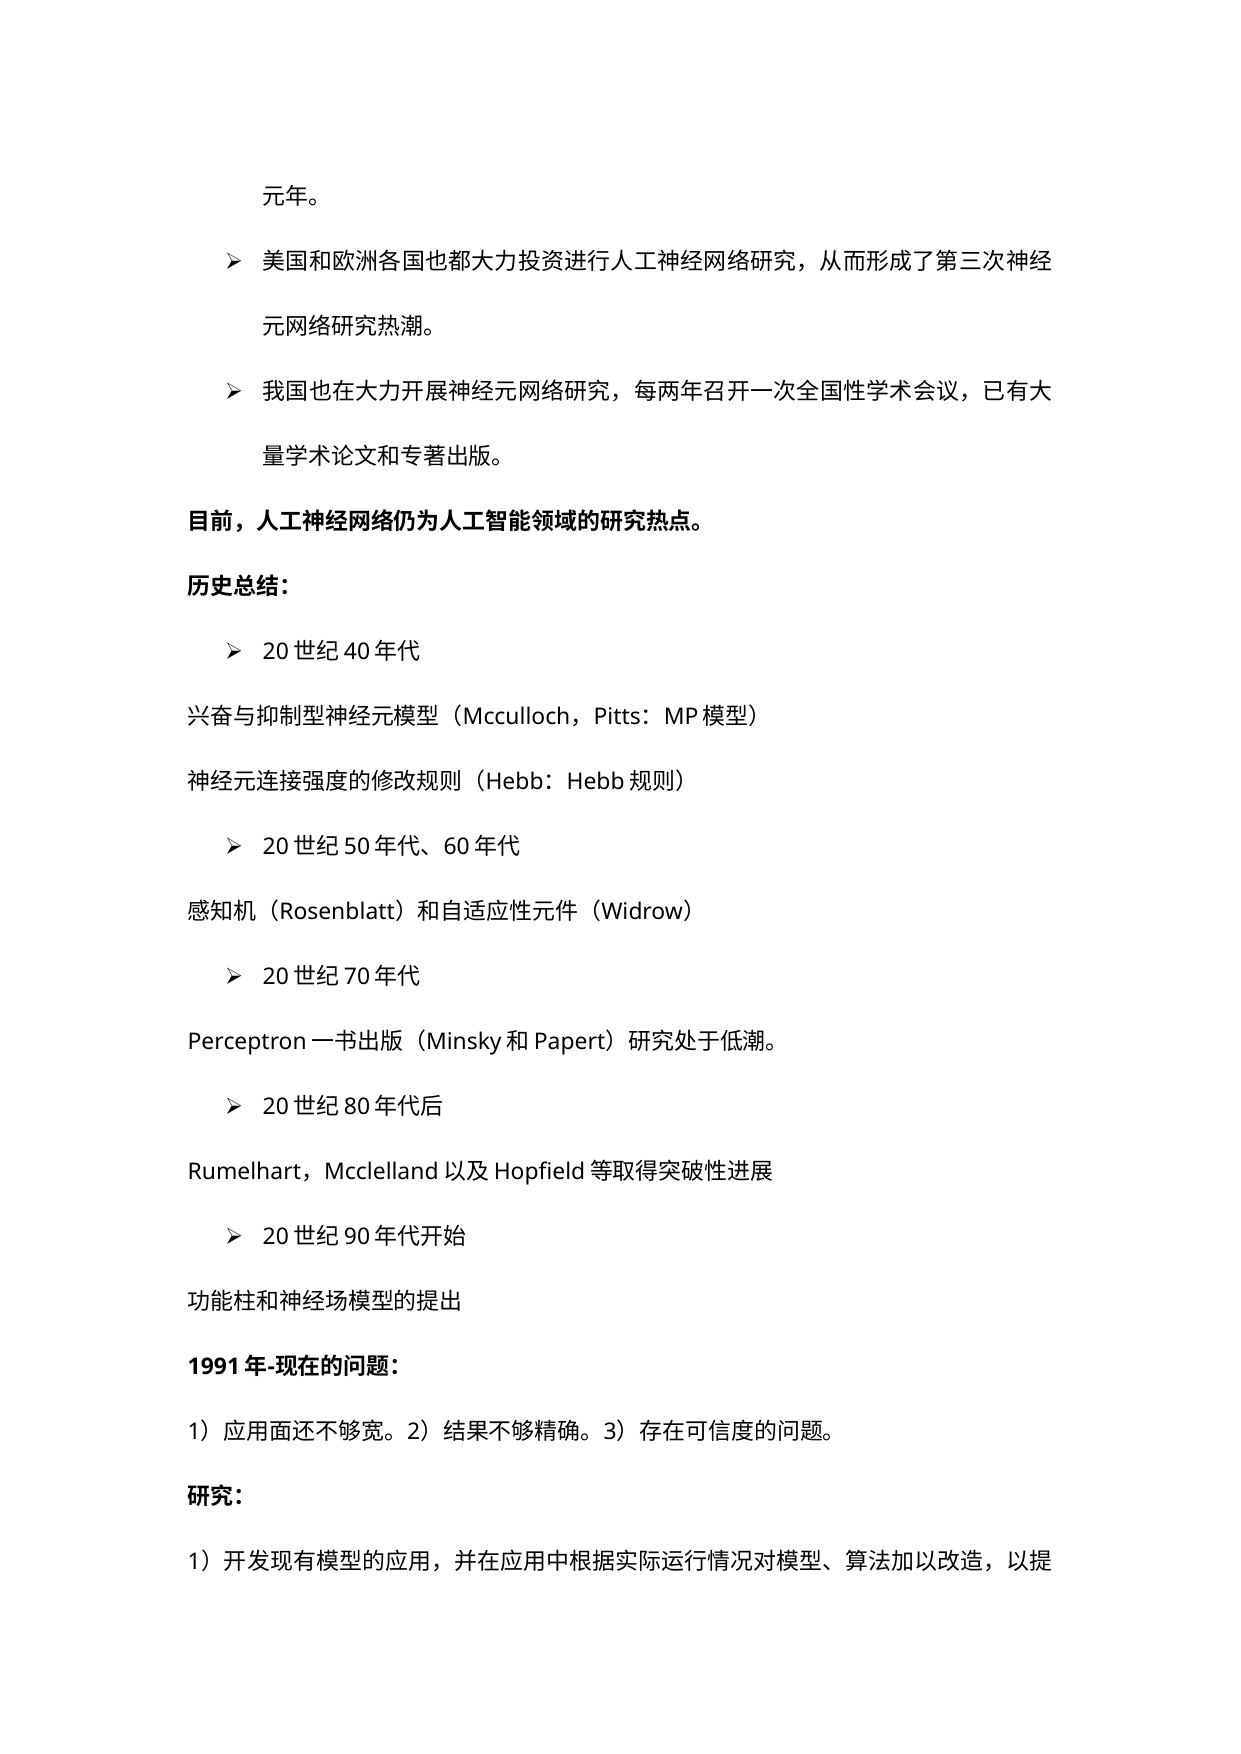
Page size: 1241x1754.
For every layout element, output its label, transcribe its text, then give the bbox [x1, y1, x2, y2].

text 研究： [187, 1462, 1053, 1527]
text 兴奋与抑制型神经元模型（Mcculloch，Pitts：MP模型） [187, 682, 1053, 747]
text 感知机（Rosenblatt）和自适应性元件（Widrow） [187, 877, 1053, 942]
text 神经元连接强度的修改规则（Hebb：Hebb规则） [187, 747, 1053, 812]
list 20世纪80年代后 [225, 1072, 1053, 1137]
text Rumelhart，Mcclelland以及Hopfield等取得突破性进展 [187, 1137, 1053, 1202]
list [225, 162, 1053, 227]
text 1）应用面还不够宽。2）结果不够精确。3）存在可信度的问题。 [187, 1397, 1053, 1462]
text 目前，人工神经网络仍为人工智能领域的研究热点。 [187, 487, 1053, 552]
text 1991年-现在的问题： [187, 1332, 1053, 1397]
text 功能柱和神经场模型的提出 [187, 1267, 1053, 1332]
list 20世纪90年代开始 [225, 1202, 1053, 1267]
text Perceptron一书出版（Minsky和Papert）研究处于低潮。 [187, 1007, 1053, 1072]
list 20世纪40年代 [225, 617, 1053, 682]
text 历史总结： [187, 552, 1053, 617]
list 20世纪50年代、60年代 [225, 812, 1053, 877]
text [187, 1527, 1053, 1592]
list 美国和欧洲各国也都大力投资进行人工神经网络研究，从而形成了第三次神经元网络研究热潮。 [225, 227, 1053, 357]
list 20世纪70年代 [225, 942, 1053, 1007]
list 我国也在大力开展神经元网络研究，每两年召开一次全国性学术会议，已有大量学术论文和专著出版。 [225, 357, 1053, 487]
